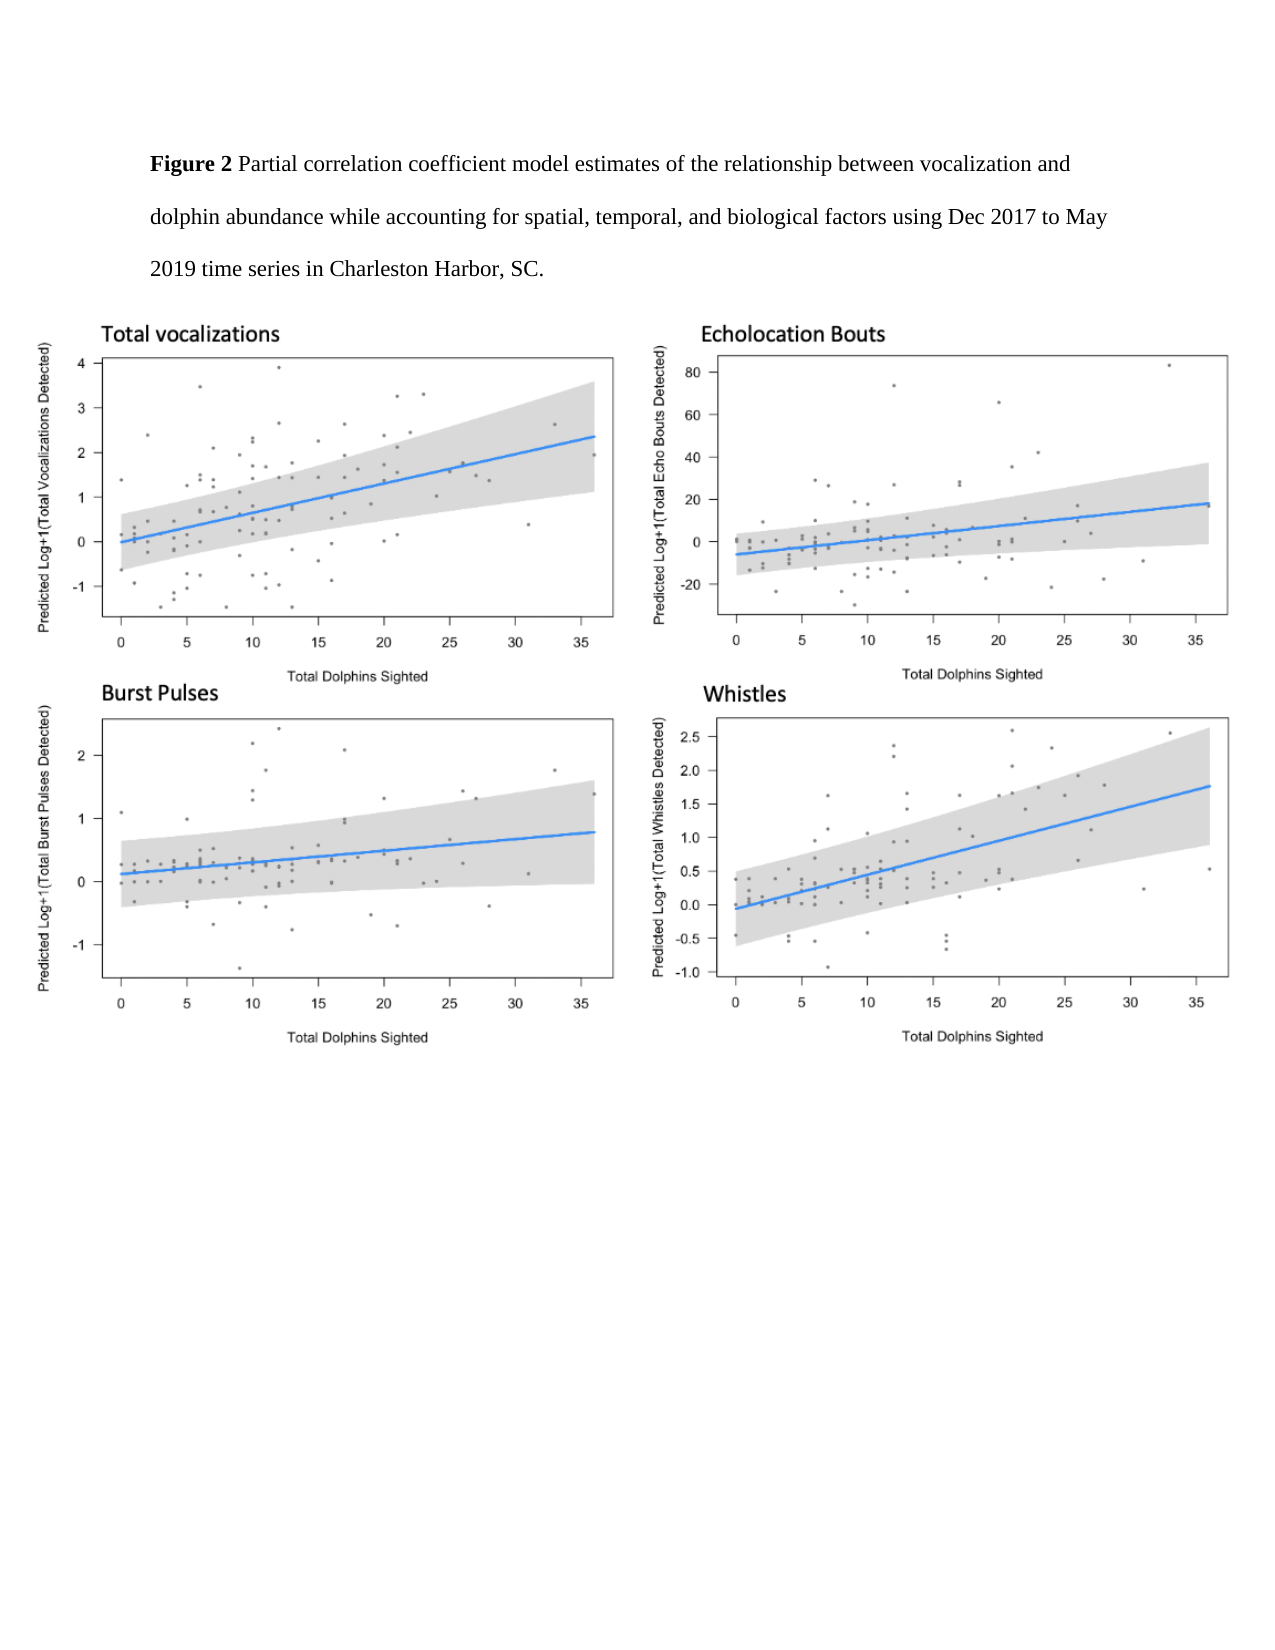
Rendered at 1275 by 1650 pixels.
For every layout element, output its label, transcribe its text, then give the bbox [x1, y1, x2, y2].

text Figure 3 Mean (+–95% Confidence Interval) total dolphins sighted (top) or vocalizations sampled bimonthly across six sites in the Charleston Harbor from Dec 2017 to May 2019. [765, 718, 1125, 960]
picture [10, 305, 1073, 1650]
text Figure 2 Partial correlation coefficient model estimates of the relationship between vocalization and dolphin abundance while accounting for spatial, temporal, and biological factors using Dec 2017 to May 2019 time series in Charleston Harbor, SC. [150, 150, 1125, 343]
